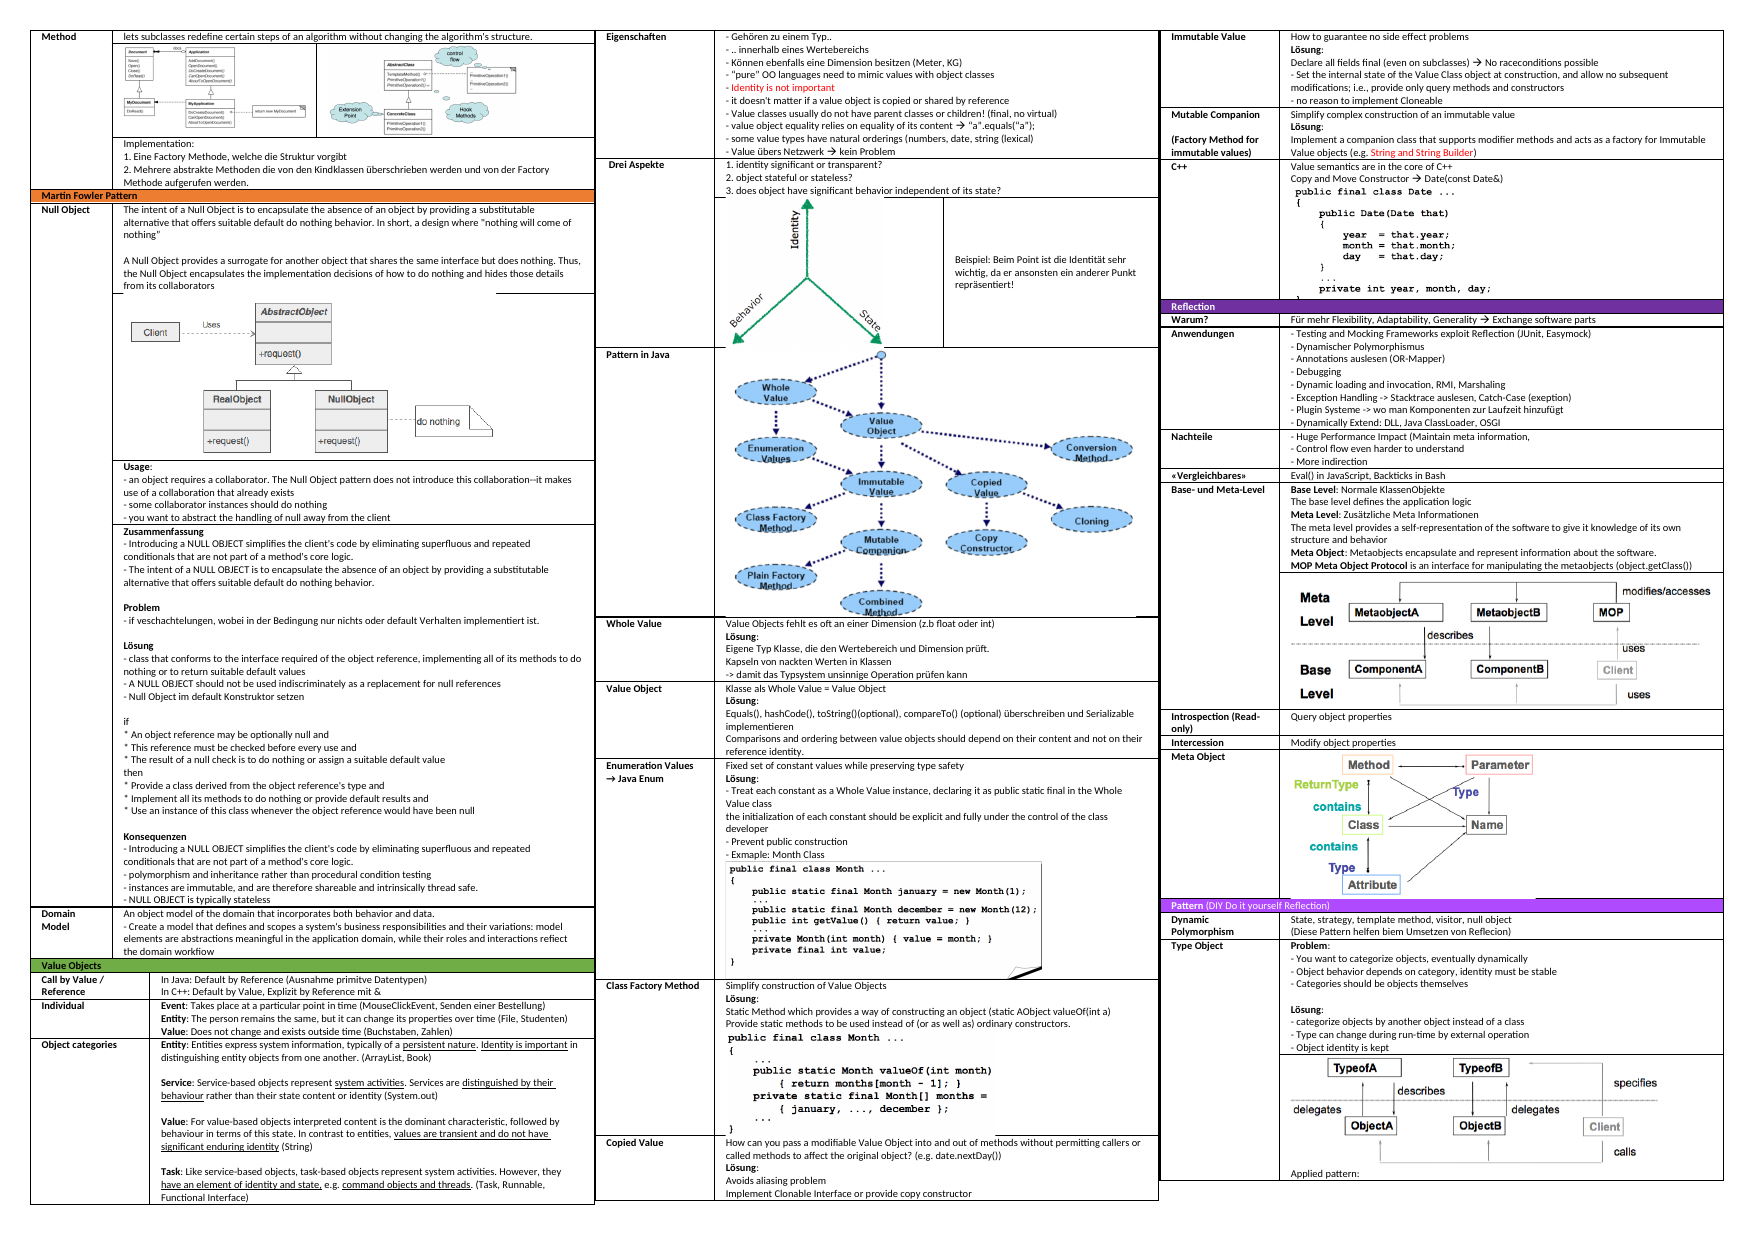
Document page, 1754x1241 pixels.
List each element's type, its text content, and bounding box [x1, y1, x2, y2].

table_cell Pattern (DIY Do it yourself Reflection) [1161, 899, 1723, 912]
table_cell Reflection [1161, 300, 1723, 313]
table_cell [885, 198, 943, 347]
table_cell Nachteile [1161, 430, 1279, 468]
table_cell Eigenschaften [596, 31, 714, 158]
table_cell Value semantics are in the core of C++ Copy and Move Constructor Date(const Date&) [1280, 160, 1723, 299]
table_cell Value Objects fehlt es oft an einer Dimension (z.b float oder int) Lösung: Eigene Typ Klasse, die den Wertebereich und Dimension prüft. Kapseln von nackten Werten in Klassen -> damit das Typsystem unsinnige Operation prüfen kann [715, 618, 1158, 681]
table_cell An object model of the domain that incorporates both behavior and data. - Create a model that defines and scopes a system's business responsibilities and their variations: model elements are abstractions meaningful in the application domain, while their roles and interactions refiect the domain workfiow [113, 908, 594, 958]
table_cell Null Object [31, 204, 112, 906]
table_cell Usage: - an object requires a collaborator. The Null Object pattern does not introduce this collaboration--it makes use of a collaboration that already exists - some collaborator instances should do nothing - you want to abstract the handling of null away from the client [113, 461, 594, 524]
table_cell [497, 294, 594, 459]
picture [725, 861, 1042, 979]
picture [123, 293, 497, 460]
table_cell In Java: Default by Reference (Ausnahme primitve Datentypen) In C++: Default by Value, Explizit by Reference mit & [150, 973, 594, 998]
table_cell Event: Takes place at a particular point in time (MouseClickEvent, Senden einer Bestellung) Entity: The person remains the same, but it can change its properties over time (File, Studenten) Value: Does not change and exists outside time (Buchstaben, Zahlen) [150, 1000, 594, 1038]
table_cell Template Method [31, 31, 112, 189]
table_cell - Testing and Mocking Frameworks exploit Reflection (JUnit, Easymock) - Dynamischer Polymorphismus - Annotations auslesen (OR-Mapper) - Debugging - Dynamic loading and invocation, RMI, Marshaling - Exception Handling -> Stacktrace auslesen, Catch-Case (exeption) - Plugin Systeme -> wo man Komponenten zur Laufzeit hinzufügt - Dynamically Extend: DLL, Java ClassLoader, OSGI [1280, 328, 1723, 429]
table_cell Klasse als Whole Value = Value Object Lösung: Equals(), hashCode(), toString()(optional), compareTo() (optional) überschreiben und Serializable implementieren Comparisons and ordering between value objects should depend on their content and not on their reference identity. [715, 682, 1158, 758]
table_cell Problem: - You want to categorize objects, eventually dynamically - Object behavior depends on category, identity must be stable - Categories should be objects themselves Lösung: - categorize objects by another object instead of a class - Type can change during run-time by external operation - Object identity is kept [1280, 940, 1723, 1054]
picture [725, 197, 1137, 617]
table_cell [113, 294, 123, 459]
table_cell Copied Value [596, 1136, 714, 1200]
table_cell Drei Aspekte [596, 159, 714, 347]
table_cell [1280, 573, 1290, 709]
table_cell The intent of a Null Object is to encapsulate the absence of an object by providing a substitutable alternative that offers suitable default do nothing behavior. In short, a design where "nothing will come of nothing” A Null Object provides a surrogate for another object that shares the same interface but does nothing. Thus, the Null Object encapsulates the implementation decisions of how to do nothing and hides those details from its collaborators [113, 204, 594, 292]
table_cell Beispiel: Beim Point ist die Identität sehr wichtig, da er ansonsten ein anderer Punkt repräsentiert! [944, 198, 1158, 347]
table_cell - Gehören zu einem Typ.. - .. innerhalb eines Wertebereichs - Können ebenfalls eine Dimension besitzen (Meter, KG) - “pure” OO languages need to mimic values with object classes - Identity is not important - it doesn't matter if a value object is copied or shared by reference - Value classes usually do not have parent classes or children! (final, no virtual) - value object equality relies on equality of its content “a”.equals(“a”); - some value types have natural orderings (numbers, date, string (lexical) - Value übers Netzwerk kein Problem [715, 31, 1158, 158]
table_cell C++ [1161, 160, 1279, 299]
table_cell Value Objects [31, 959, 594, 972]
table_cell Intercession [1161, 736, 1279, 749]
picture [1290, 185, 1496, 299]
table_cell Domain Model [31, 908, 112, 958]
table_cell Simplify complex construction of an immutable value Lösung: Implement a companion class that supports modifier methods and acts as a factory for Immutable Value objects (e.g. String and String Builder) [1280, 108, 1723, 159]
picture [725, 1030, 996, 1136]
table_cell Enumeration Values → Java Enum [596, 759, 714, 978]
table_cell Simplify construction of Value Objects Lösung: Static Method which provides a way of constructing an object (static AObject valueOf(int a) Provide static methods to be used instead of (or as well as) ordinary constructors. [715, 980, 1158, 1135]
table_cell «Vergleichbares» [1161, 469, 1279, 482]
table_cell How can you pass a modifiable Value Object into and out of methods without permitting callers or called methods to affect the original object? (e.g. date.nextDay()) Lösung: Avoids aliasing problem Implement Clonable Interface or provide copy constructor [715, 1136, 1158, 1200]
table_cell Base Level: Normale KlassenObjekte The base level defines the application logic Meta Level: Zusätzliche Meta Informationen The meta level provides a self-representation of the software to give it knowledge of its own structure and behavior Meta Object: Metaobjects encapsulate and represent information about the software. MOP Meta Object Protocol is an interface for manipulating the metaobjects (object.getClass()) [1280, 483, 1723, 572]
table_cell Individual [31, 1000, 149, 1038]
table_cell [715, 348, 725, 616]
table_cell Fixed set of constant values while preserving type safety Lösung: - Treat each constant as a Whole Value instance, declaring it as public static final in the Whole Value class the initialization of each constant should be explicit and fully under the control of the class developer - Prevent public construction - Exmaple: Month Class [715, 759, 1158, 978]
table_cell Base- und Meta-Level [1161, 483, 1279, 709]
table_cell Call by Value / Reference [31, 973, 149, 998]
table_cell [1280, 750, 1290, 898]
table_cell State, strategy, template method, visitor, null object (Diese Pattern helfen biem Umsetzen von Reflecion) [1280, 913, 1723, 938]
table_cell - Huge Performance Impact (Maintain meta information, - Control flow even harder to understand - More indirection [1280, 430, 1723, 468]
table_cell Applied pattern: [1280, 1055, 1723, 1179]
table_cell [317, 44, 327, 137]
table_cell Mutable Companion (Factory Method for immutable values) [1161, 108, 1279, 159]
table_cell Query object properties [1280, 710, 1723, 735]
table_cell 1. identity significant or transparent? 2. object stateful or stateless? 3. does object have significant behavior independent of its state? [715, 159, 1158, 197]
table_cell Immutable Value [1161, 31, 1279, 107]
picture [1290, 750, 1536, 899]
picture [1290, 1055, 1658, 1167]
table_cell Implementation: 1. Eine Factory Methode, welche die Struktur vorgibt 2. Mehrere abstrakte Methoden die von den Kindklassen überschrieben werden und von der Factory Methode aufgerufen werden. [113, 138, 594, 189]
table_cell Value Object [596, 682, 714, 758]
table_cell [1718, 573, 1723, 709]
picture [1290, 573, 1718, 709]
table_cell Object categories [31, 1039, 149, 1204]
table_cell Modify object properties [1280, 736, 1723, 749]
table_cell Anwendungen [1161, 328, 1279, 429]
table_cell Entity: Entities express system information, typically of a persistent nature. Identity is important in distinguishing entity objects from one another. (ArrayList, Book) Service: Service-based objects represent system activities. Services are distinguished by their behaviour rather than their state content or identity (System.out) Value: For value-based objects interpreted content is the dominant characteristic, followed by behaviour in terms of this state. In contrast to entities, values are transient and do not have significant enduring identity (String) Task: Like service-based objects, task-based objects represent system activities. However, they have an element of identity and state, e.g. command objects and threads. (Task, Runnable, Functional Interface) [150, 1039, 594, 1204]
table_cell Type Object [1161, 940, 1279, 1179]
table_cell Zusammenfassung - Introducing a NULL OBJECT simplifies the client's code by eliminating superfluous and repeated conditionals that are not part of a method's core logic. - The intent of a NULL OBJECT is to encapsulate the absence of an object by providing a substitutable alternative that offers suitable default do nothing behavior. Problem - if veschachtelungen, wobei in der Bedingung nur nichts oder default Verhalten implementiert ist. Lösung - class that conforms to the interface required of the object reference, implementing all of its methods to do nothing or to return suitable default values - A NULL OBJECT should not be used indiscriminately as a replacement for null references - Null Object im default Konstruktor setzen if * An object reference may be optionally null and * This reference must be checked before every use and * The result of a null check is to do nothing or assign a suitable default value then * Provide a class derived from the object reference's type and * Implement all its methods to do nothing or provide default results and * Use an instance of this class whenever the object reference would have been null Konsequenzen - Introducing a NULL OBJECT simplifies the client's code by eliminating superfluous and repeated conditionals that are not part of a method's core logic. - polymorphism and inheritance rather than procedural condition testing - instances are immutable, and are therefore shareable and intrinsically thread safe. - NULL OBJECT is typically stateless [113, 525, 594, 906]
picture [327, 44, 519, 137]
table_cell [519, 44, 594, 137]
table_cell Pattern in Java [596, 348, 714, 616]
picture [123, 44, 307, 130]
table_cell [113, 44, 316, 137]
table_cell How to guarantee no side effect problems Lösung: Declare all fields final (even on subclasses) No raceconditions possible - Set the internal state of the Value Class object at construction, and allow no subsequent modifications; i.e., provide only query methods and constructors - no reason to implement Cloneable [1280, 31, 1723, 107]
table_cell Meta Object [1161, 750, 1279, 898]
table_cell Introspection (Read-only) [1161, 710, 1279, 735]
table_cell Class Factory Method [596, 980, 714, 1135]
table_cell [715, 198, 725, 347]
table_cell Dynamic Polymorphism [1161, 913, 1279, 938]
table_cell [1536, 750, 1723, 898]
table_cell Eval() in JavaScript, Backticks in Bash [1280, 469, 1723, 482]
table_cell [1137, 348, 1158, 616]
table_cell Whole Value [596, 618, 714, 681]
